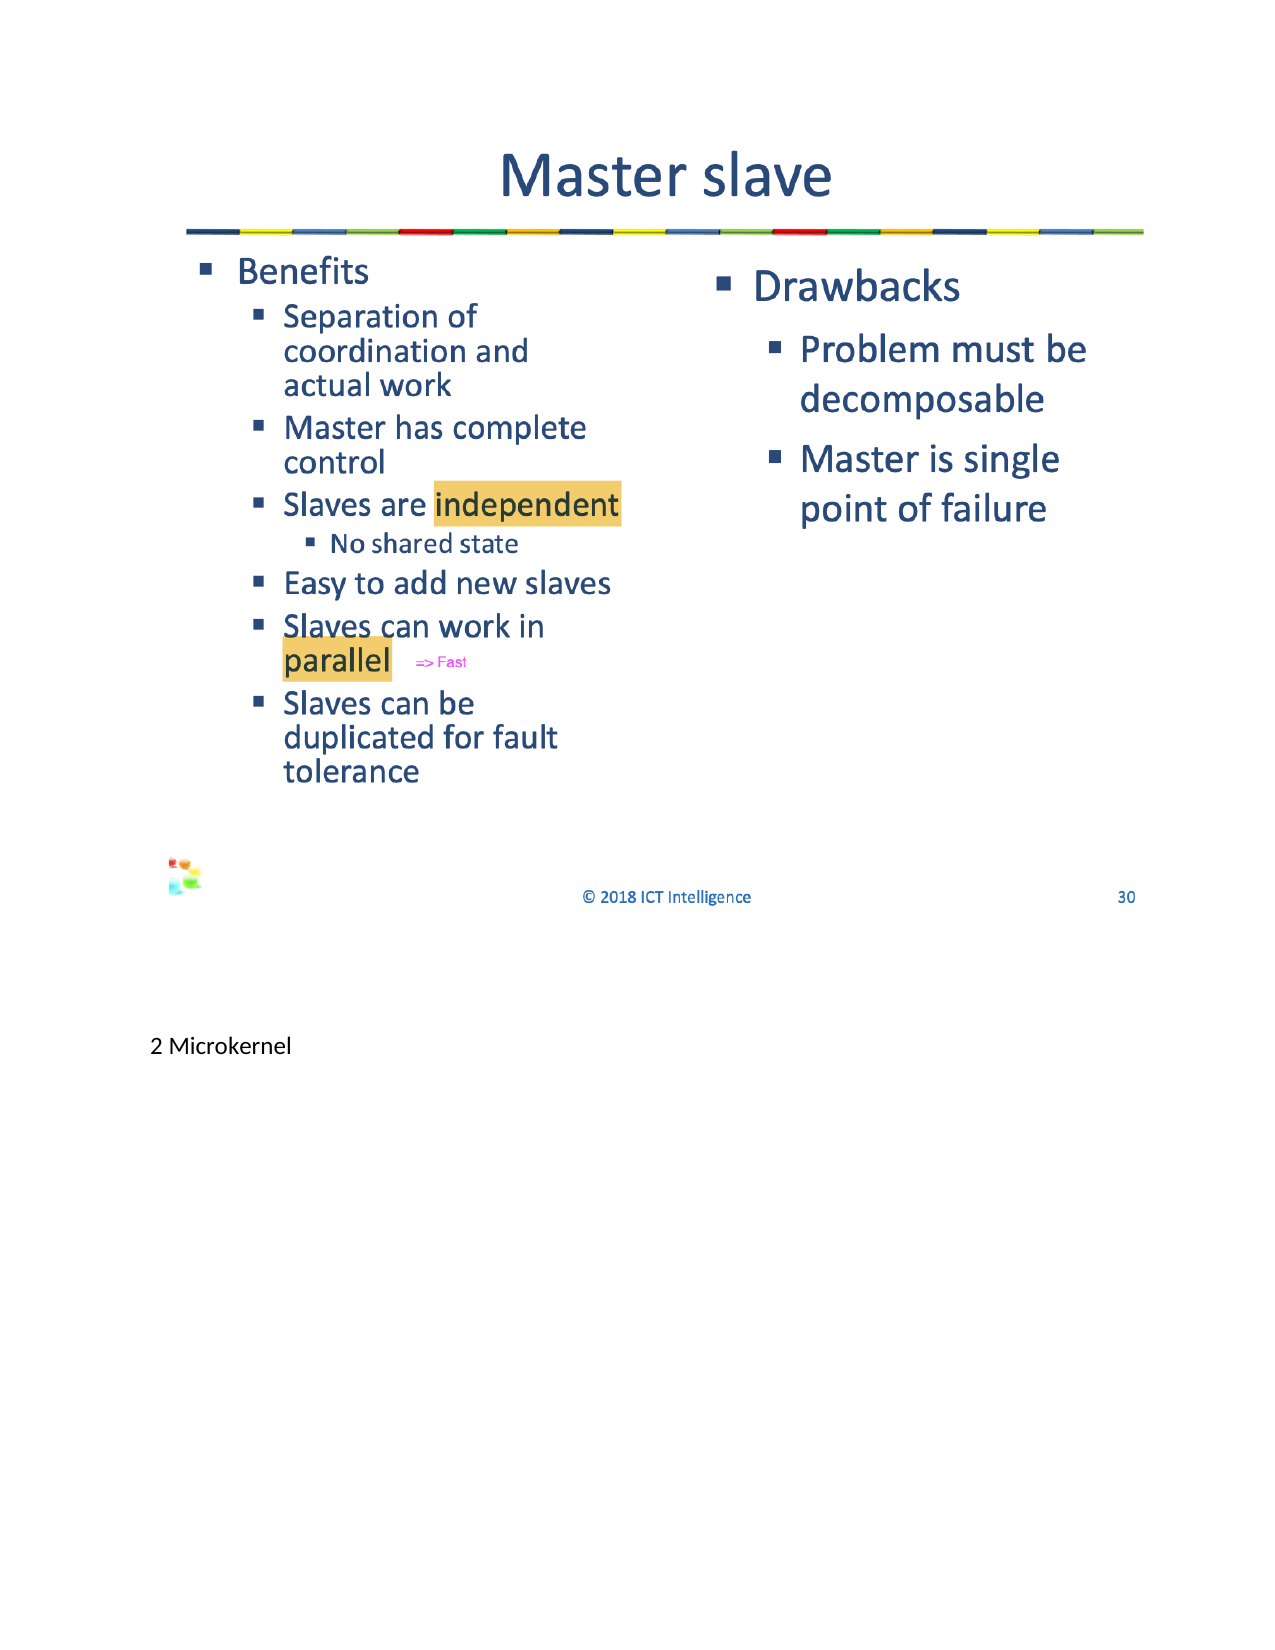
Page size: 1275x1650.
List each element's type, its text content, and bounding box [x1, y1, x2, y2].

text 2 Microkernel [150, 1030, 1125, 1060]
